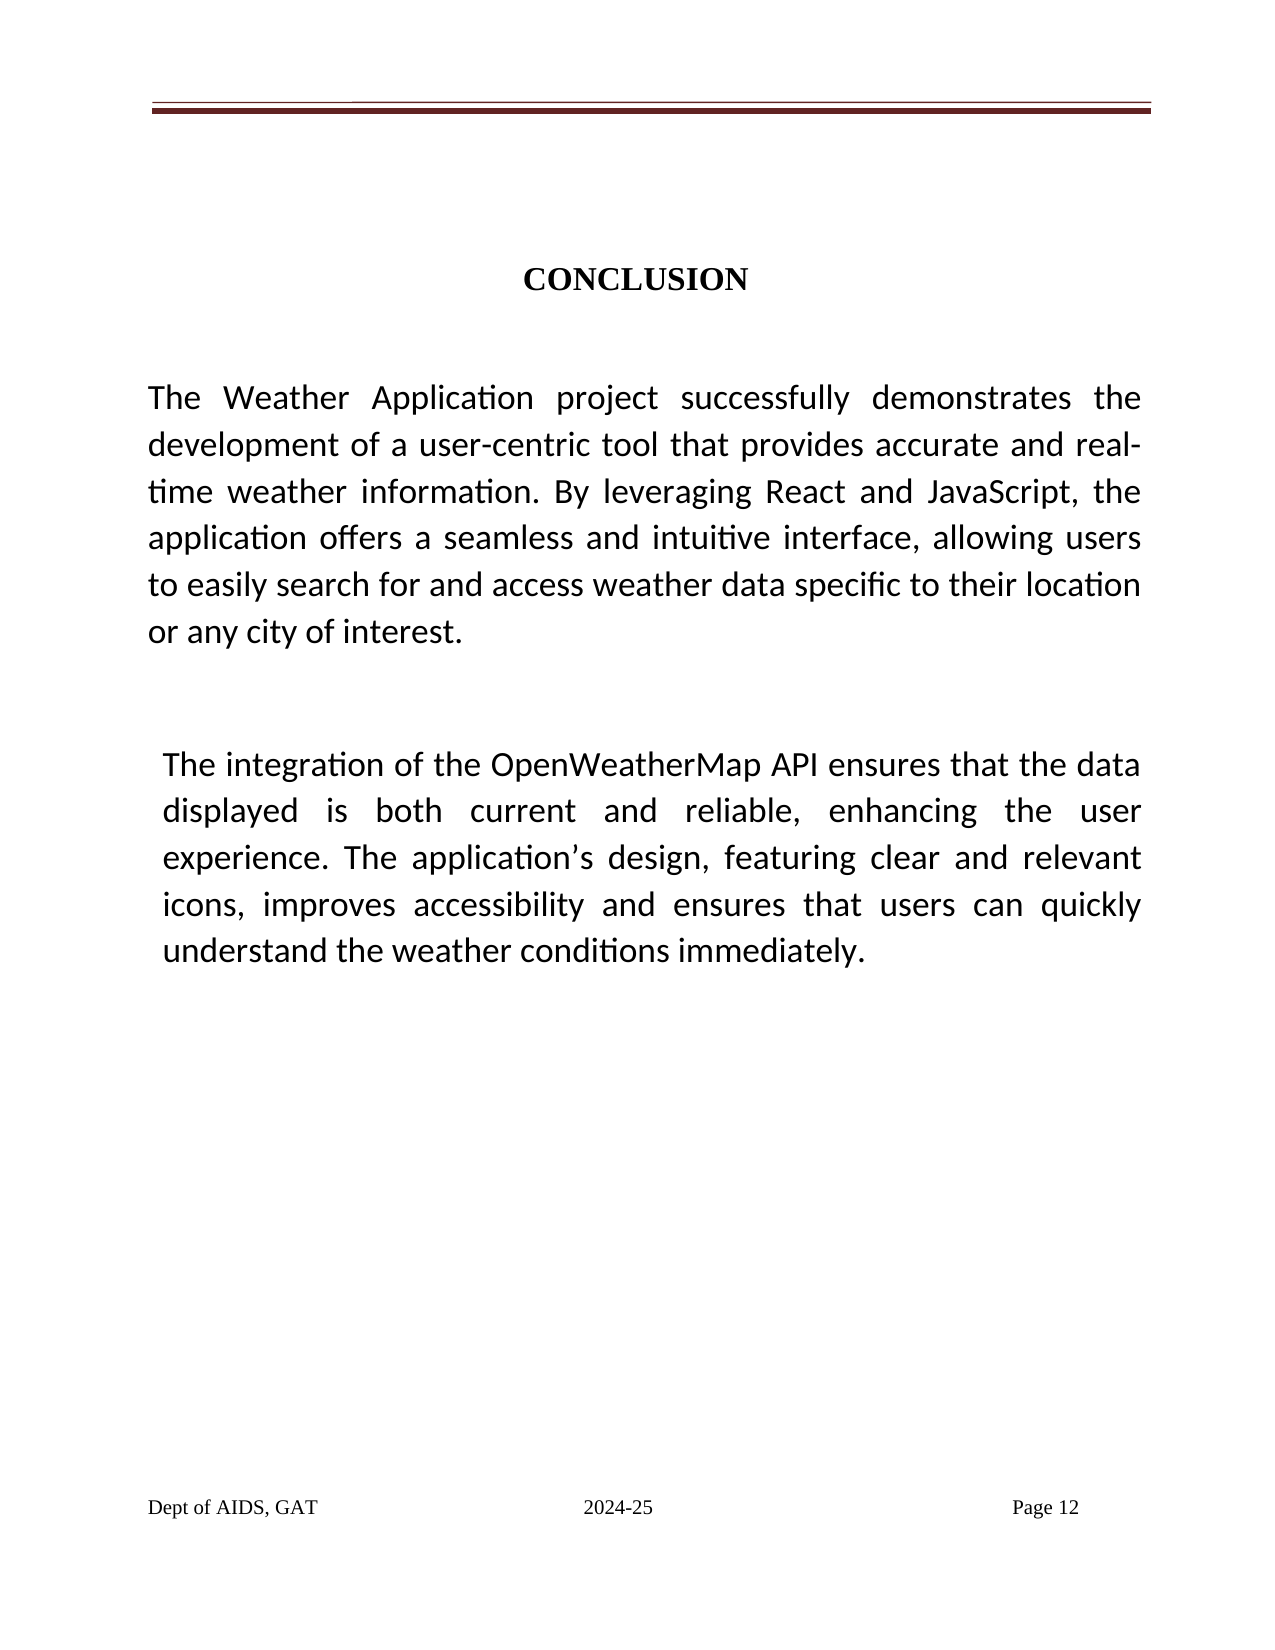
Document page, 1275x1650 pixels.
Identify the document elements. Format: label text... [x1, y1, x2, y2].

subtitle CONCLUSION [148, 259, 1157, 297]
text The Weather Application project successfully demonstrates the development of a user-centric tool that provides accurate and real-time weather information. By leveraging React and JavaScript, the application offers a seamless and intuitive interface, allowing users to easily search for and access weather data specific to their location or any city of interest. [148, 375, 1143, 652]
text The integration of the OpenWeatherMap API ensures that the data displayed is both current and reliable, enhancing the user experience. The application’s design, featuring clear and relevant icons, improves accessibility and ensures that users can quickly understand the weather conditions immediately. [162, 742, 1143, 972]
